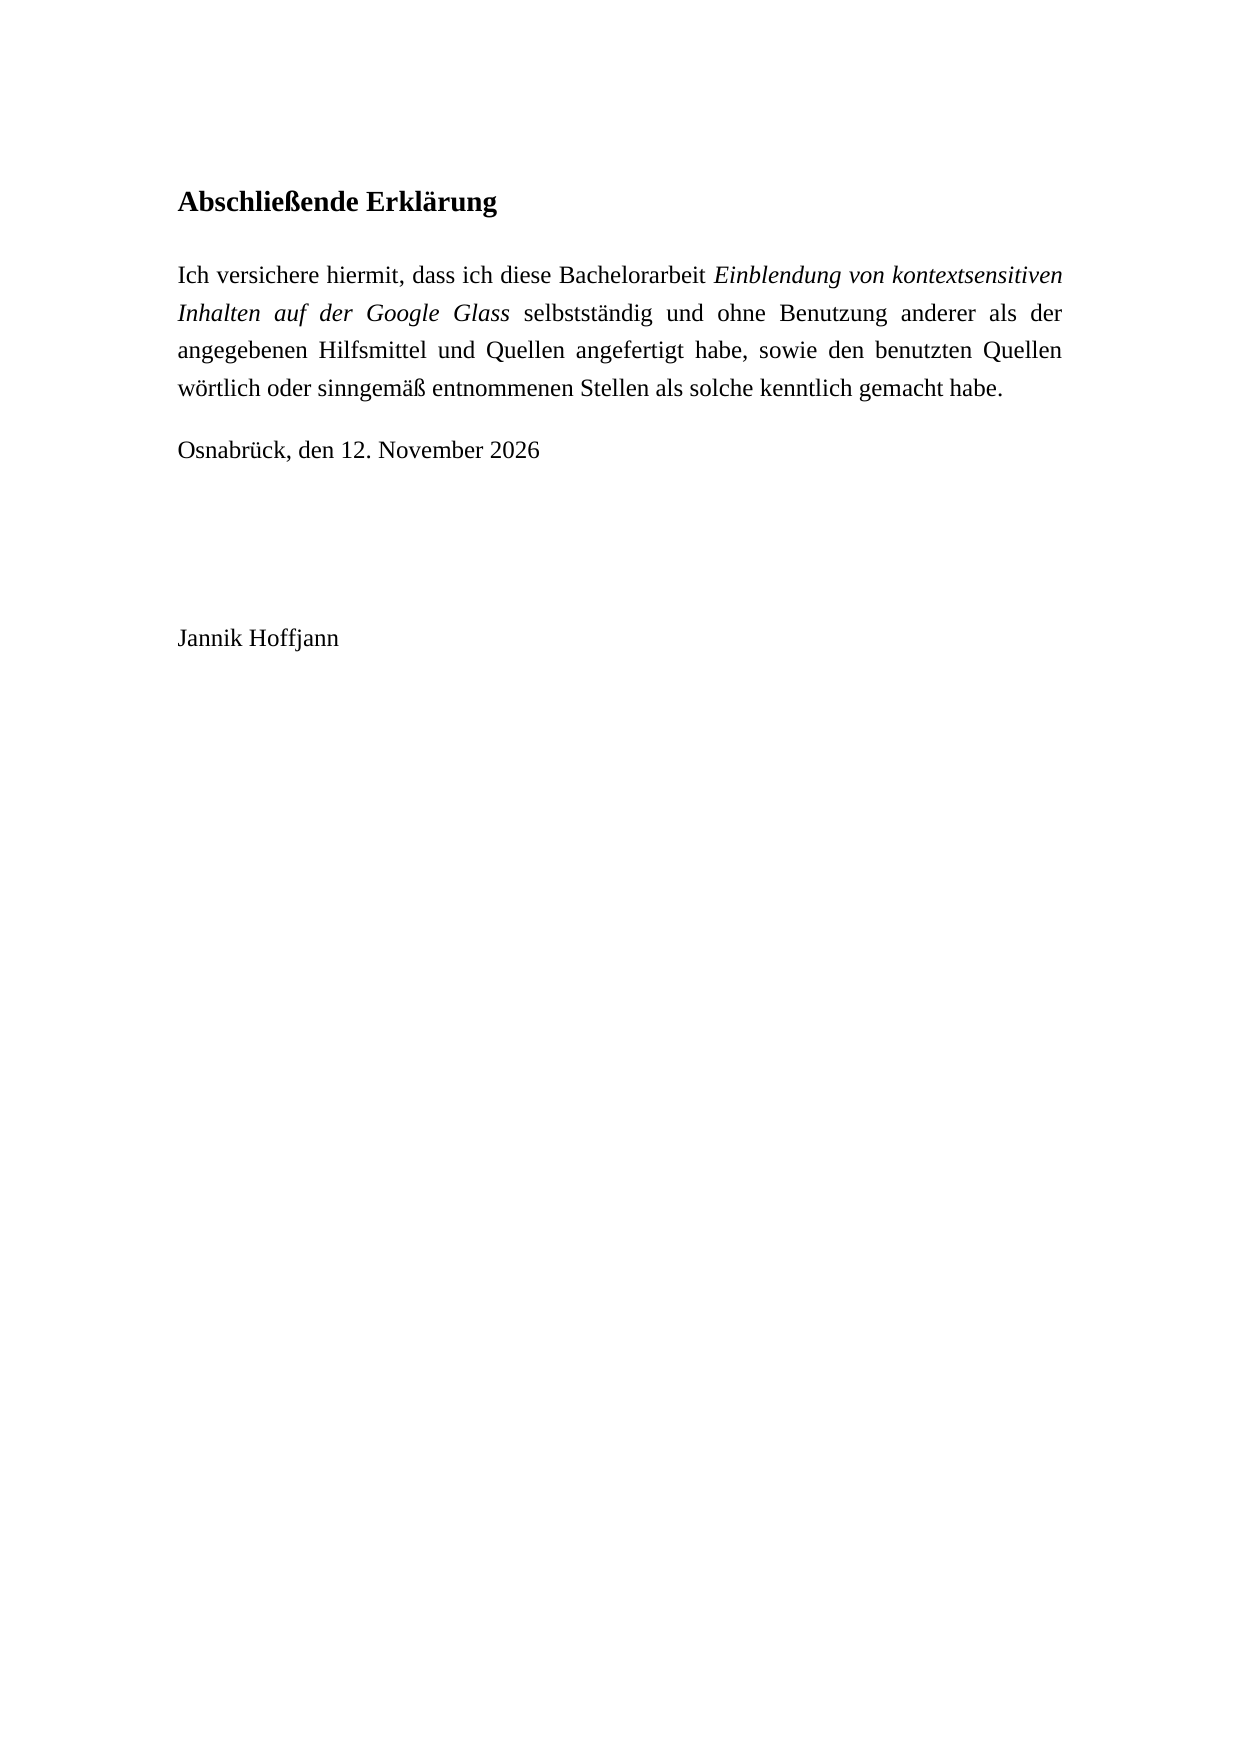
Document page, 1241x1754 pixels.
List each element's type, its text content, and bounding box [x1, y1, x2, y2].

text Osnabrück, den 19. Januar 2015 [177, 426, 1063, 464]
text Ich versichere hiermit, dass ich diese Bachelorarbeit Einblendung von kontextsensitiven Inhalten auf der Google Glass selbstständig und ohne Benutzung anderer als der angegebenen Hilfsmittel und Quellen angefertigt habe, sowie den benutzten Quellen wörtlich oder sinngemäß entnommenen Stellen als solche kenntlich gemacht habe. [177, 251, 1063, 401]
subtitle Abschließende Erklärung [177, 184, 1063, 218]
text Jannik Hoffjann [177, 614, 1063, 651]
